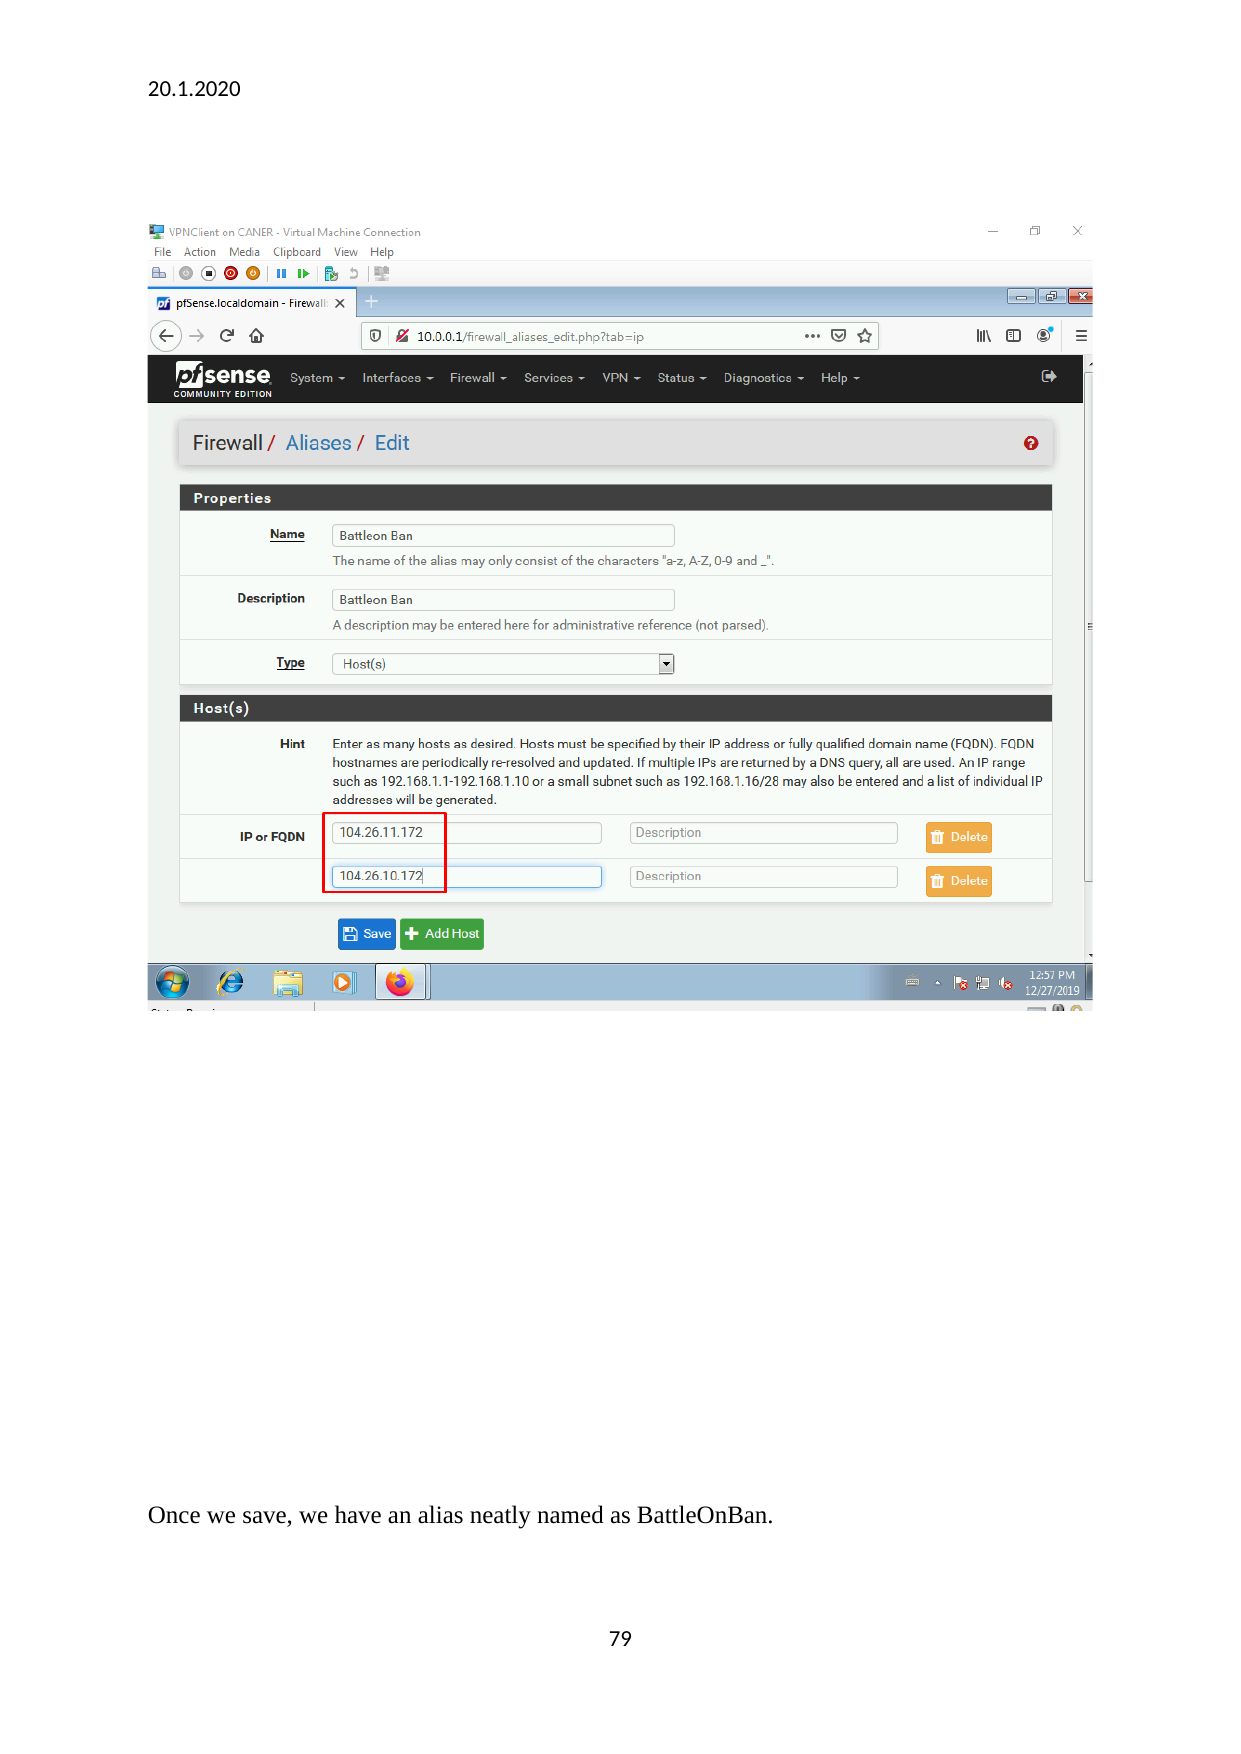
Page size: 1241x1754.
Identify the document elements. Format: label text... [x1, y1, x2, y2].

text Once we save, we have an alias neatly named as BattleOnBan. [148, 1501, 1093, 1529]
picture [147, 221, 1093, 1011]
